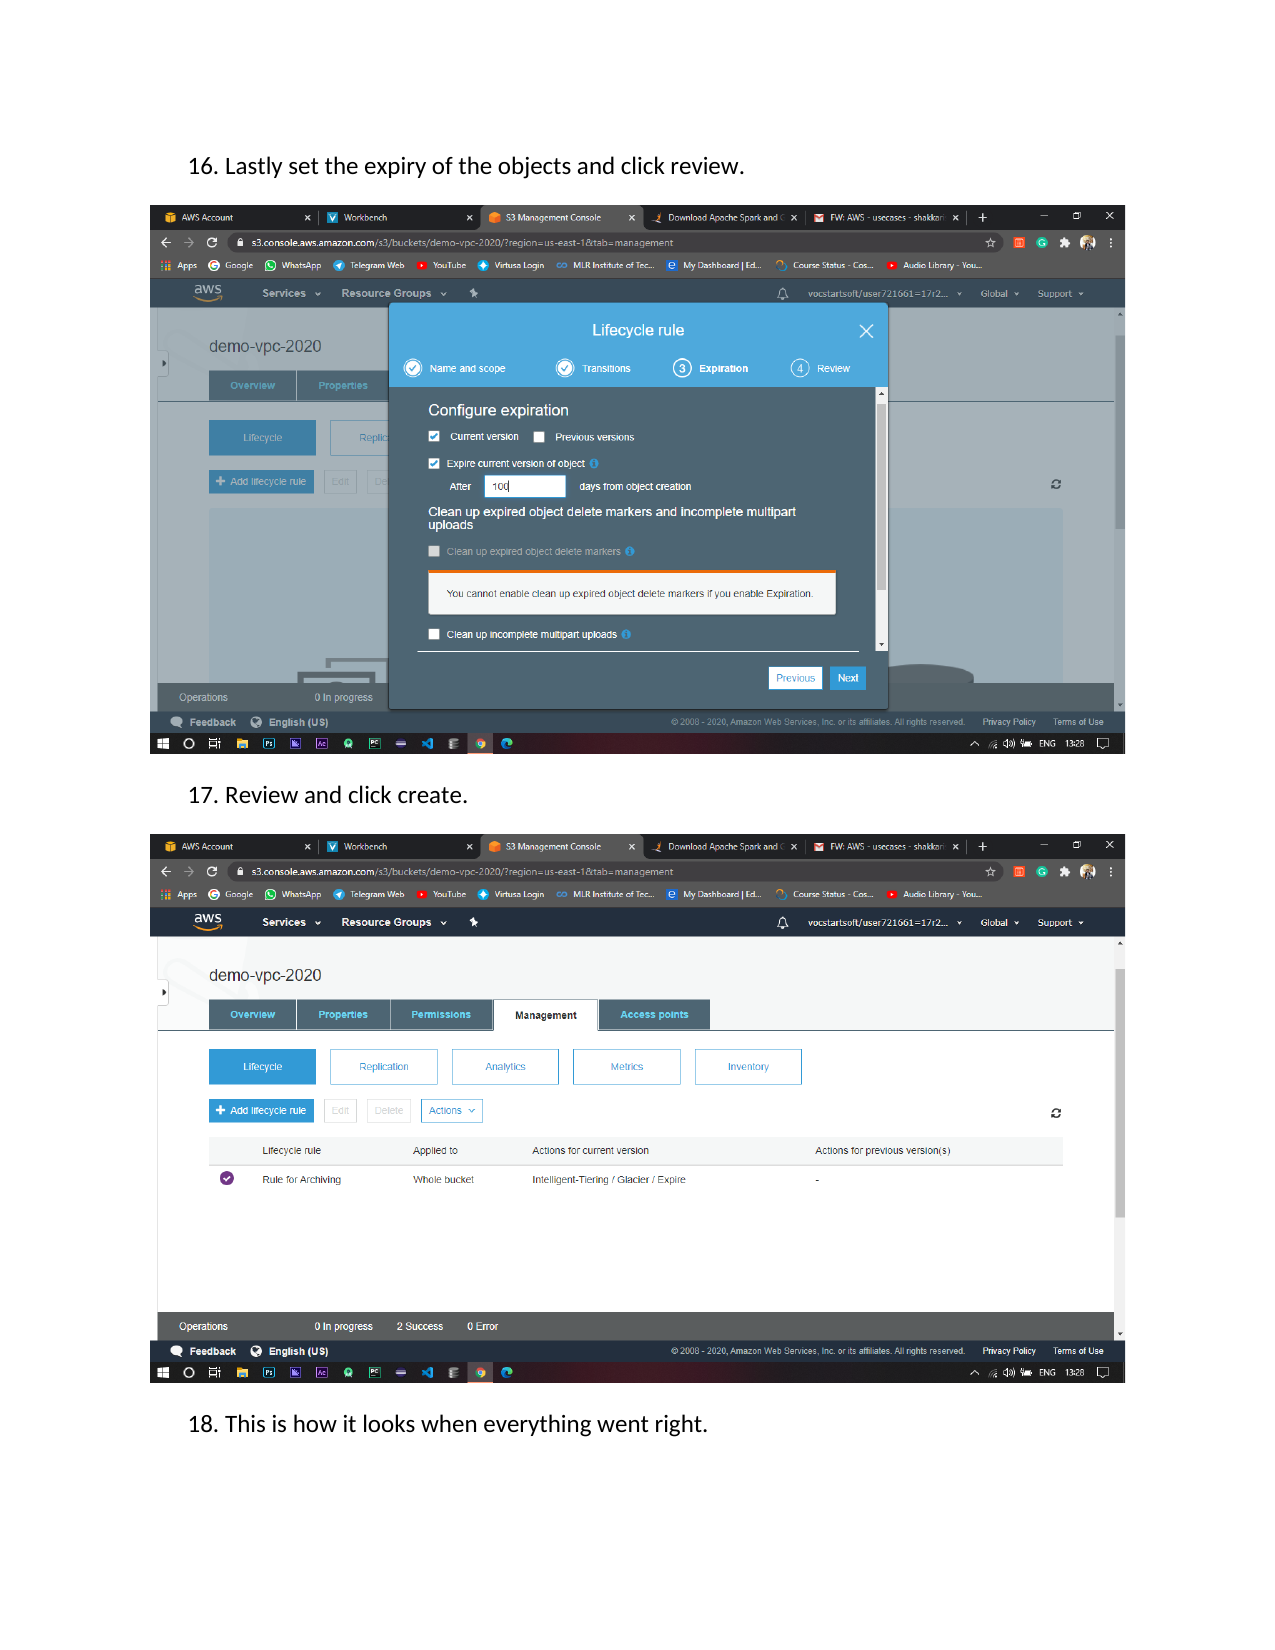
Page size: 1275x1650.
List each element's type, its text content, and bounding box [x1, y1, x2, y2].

list Lastly set the expiry of the objects and click review. [187, 150, 1125, 181]
list Review and click create. [187, 779, 1125, 809]
list This is how it looks when everything went right. [187, 1408, 1125, 1438]
picture [150, 834, 1125, 1383]
picture [150, 205, 1125, 754]
